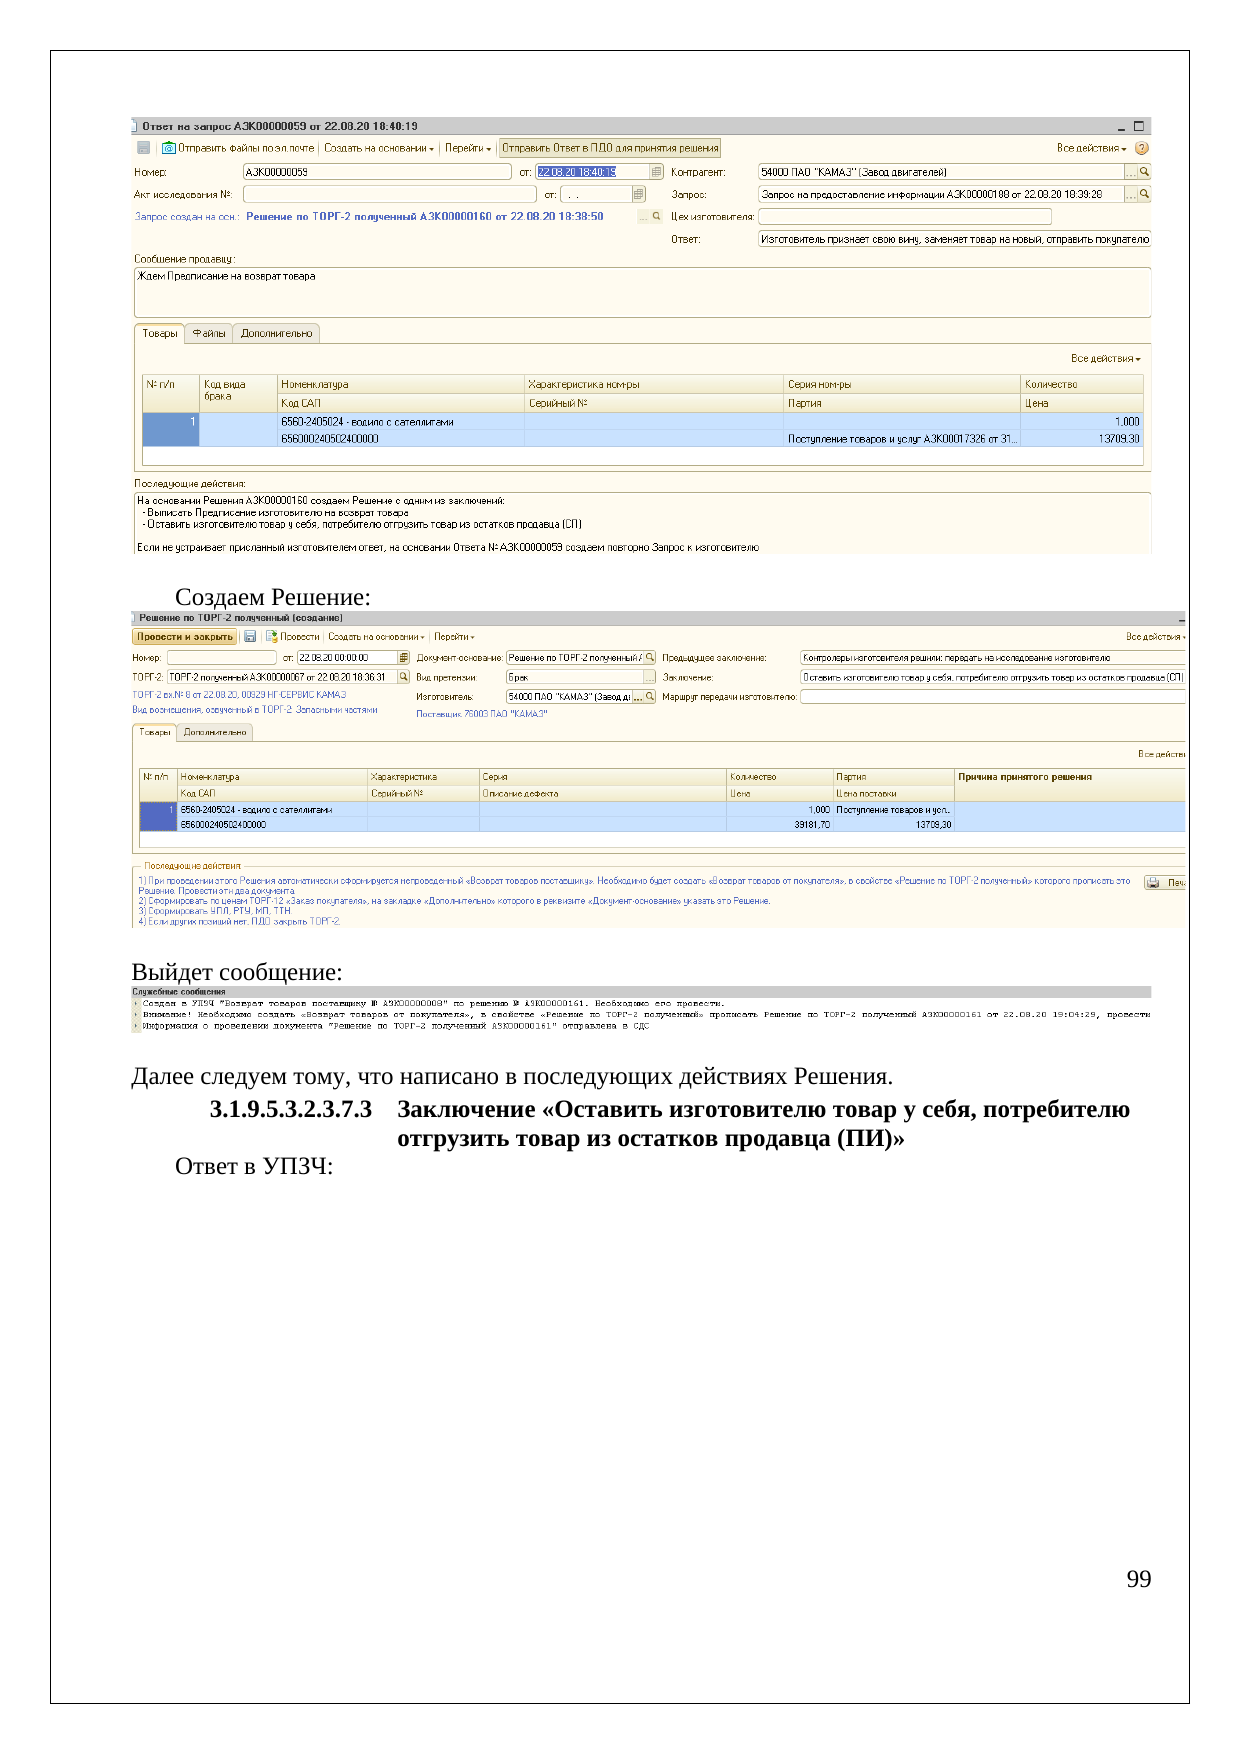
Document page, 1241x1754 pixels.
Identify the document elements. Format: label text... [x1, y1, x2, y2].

subtitle Заключение «Оставить изготовителю товар у себя, потребителю отгрузить товар из остатков продавца (ПИ)» [209, 1094, 1152, 1151]
picture [131, 611, 1186, 928]
picture [131, 117, 1152, 554]
text Далее следуем тому, что написано в последующих действиях Решения. [131, 1061, 1152, 1090]
text Выйдет сообщение: [131, 957, 1152, 985]
text Создаем Решение: [131, 582, 1152, 611]
text Ответ в УПЗЧ: [131, 1151, 1152, 1180]
picture [131, 985, 1152, 1033]
